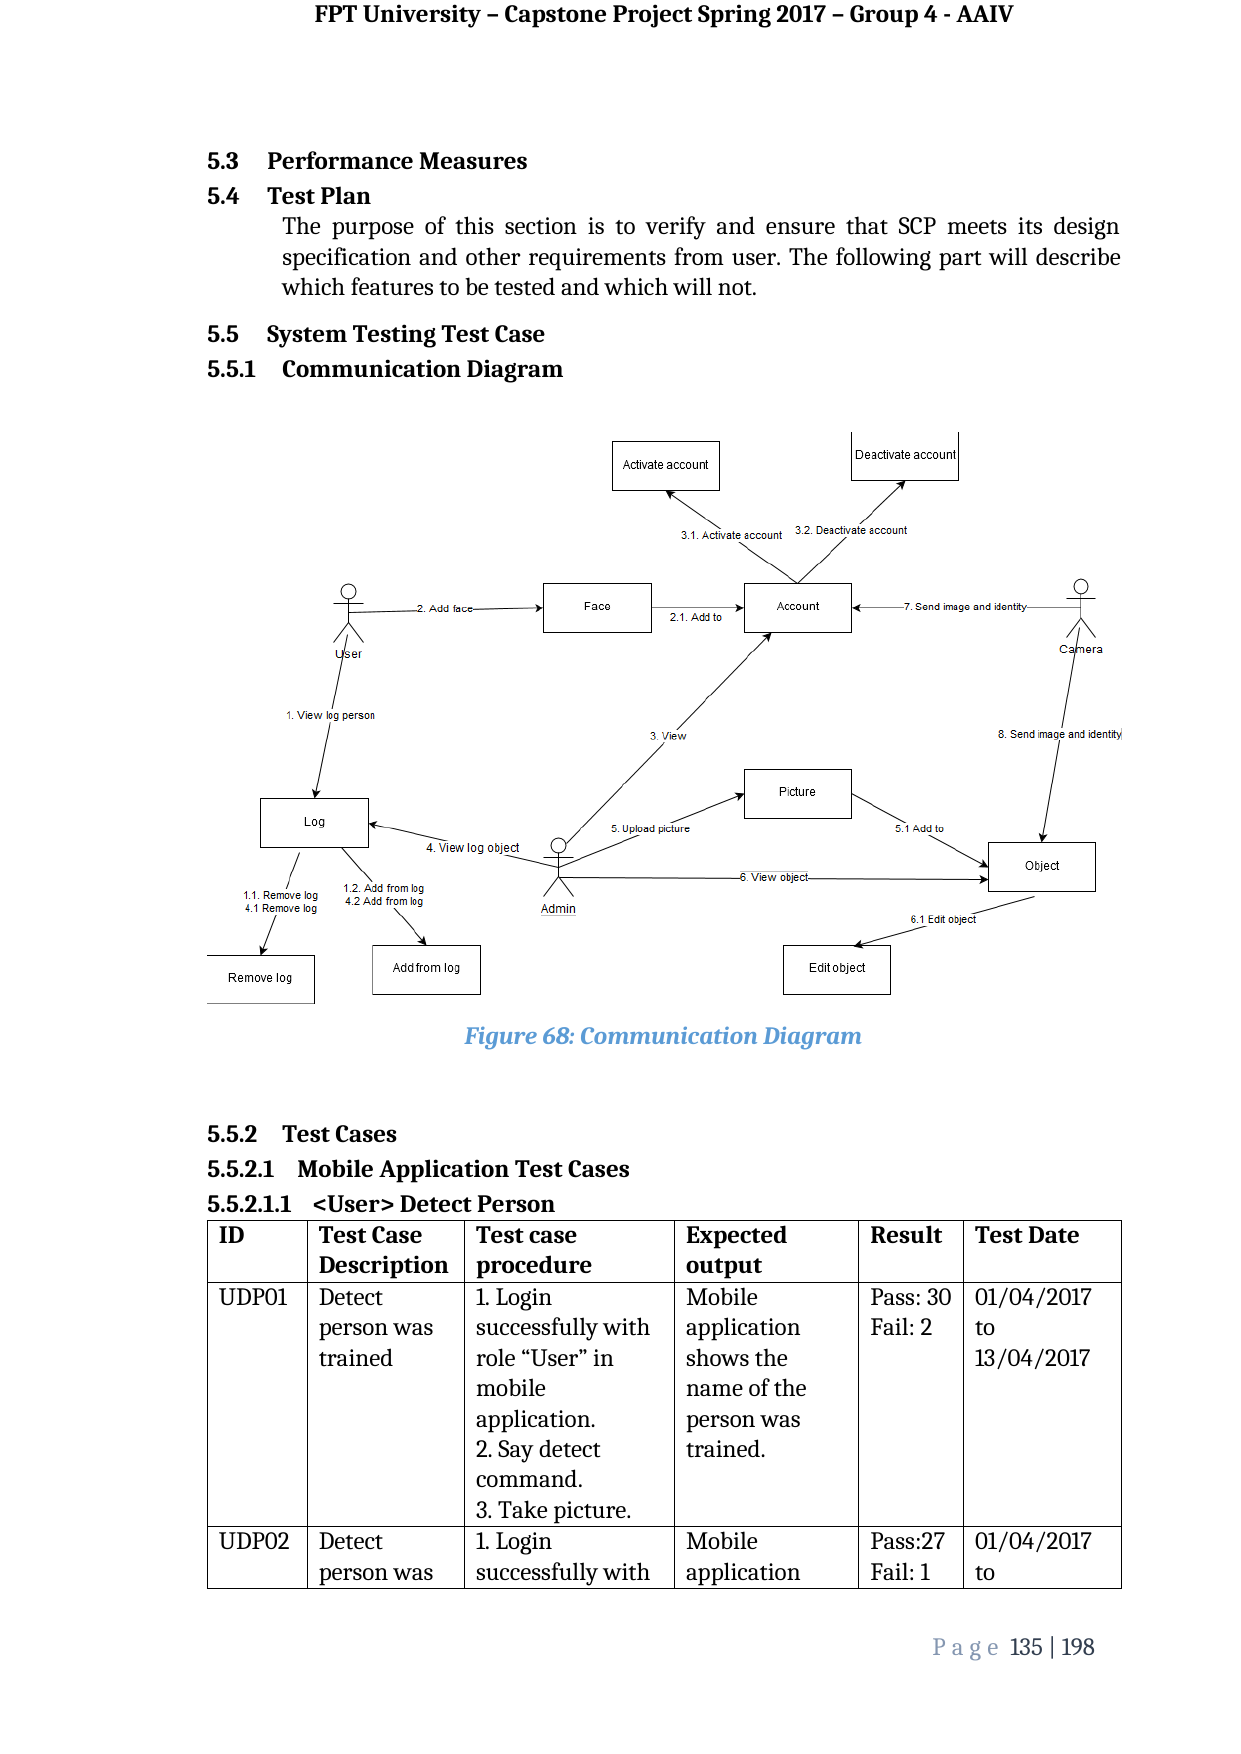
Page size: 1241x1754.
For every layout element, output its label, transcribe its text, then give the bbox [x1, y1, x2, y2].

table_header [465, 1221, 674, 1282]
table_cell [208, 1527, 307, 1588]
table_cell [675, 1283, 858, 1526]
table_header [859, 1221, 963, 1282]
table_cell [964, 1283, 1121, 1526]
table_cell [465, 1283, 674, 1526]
subtitle Test Plan [207, 182, 1122, 210]
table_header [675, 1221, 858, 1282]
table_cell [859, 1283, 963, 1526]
subtitle Performance Measures [207, 147, 1122, 176]
text Figure 68: Communication Diagram [207, 1022, 1122, 1051]
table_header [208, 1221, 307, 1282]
subtitle Mobile Application Test Cases [207, 1155, 1122, 1184]
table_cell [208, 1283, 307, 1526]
subtitle System Testing Test Case [207, 320, 1122, 349]
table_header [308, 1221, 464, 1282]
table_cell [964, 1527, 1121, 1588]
subtitle Communication Diagram [207, 354, 1122, 383]
list The purpose of this section is to verify and ensure that SCP meets its design specification and other requirements from user. The following part will describe which features to be tested and which will not. [282, 212, 1122, 302]
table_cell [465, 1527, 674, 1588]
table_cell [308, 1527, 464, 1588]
subtitle <User> Detect Person [207, 1189, 1122, 1218]
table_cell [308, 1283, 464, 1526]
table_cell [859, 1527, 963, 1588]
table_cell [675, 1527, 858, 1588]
subtitle Test Cases [207, 1120, 1122, 1149]
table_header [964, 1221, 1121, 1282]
